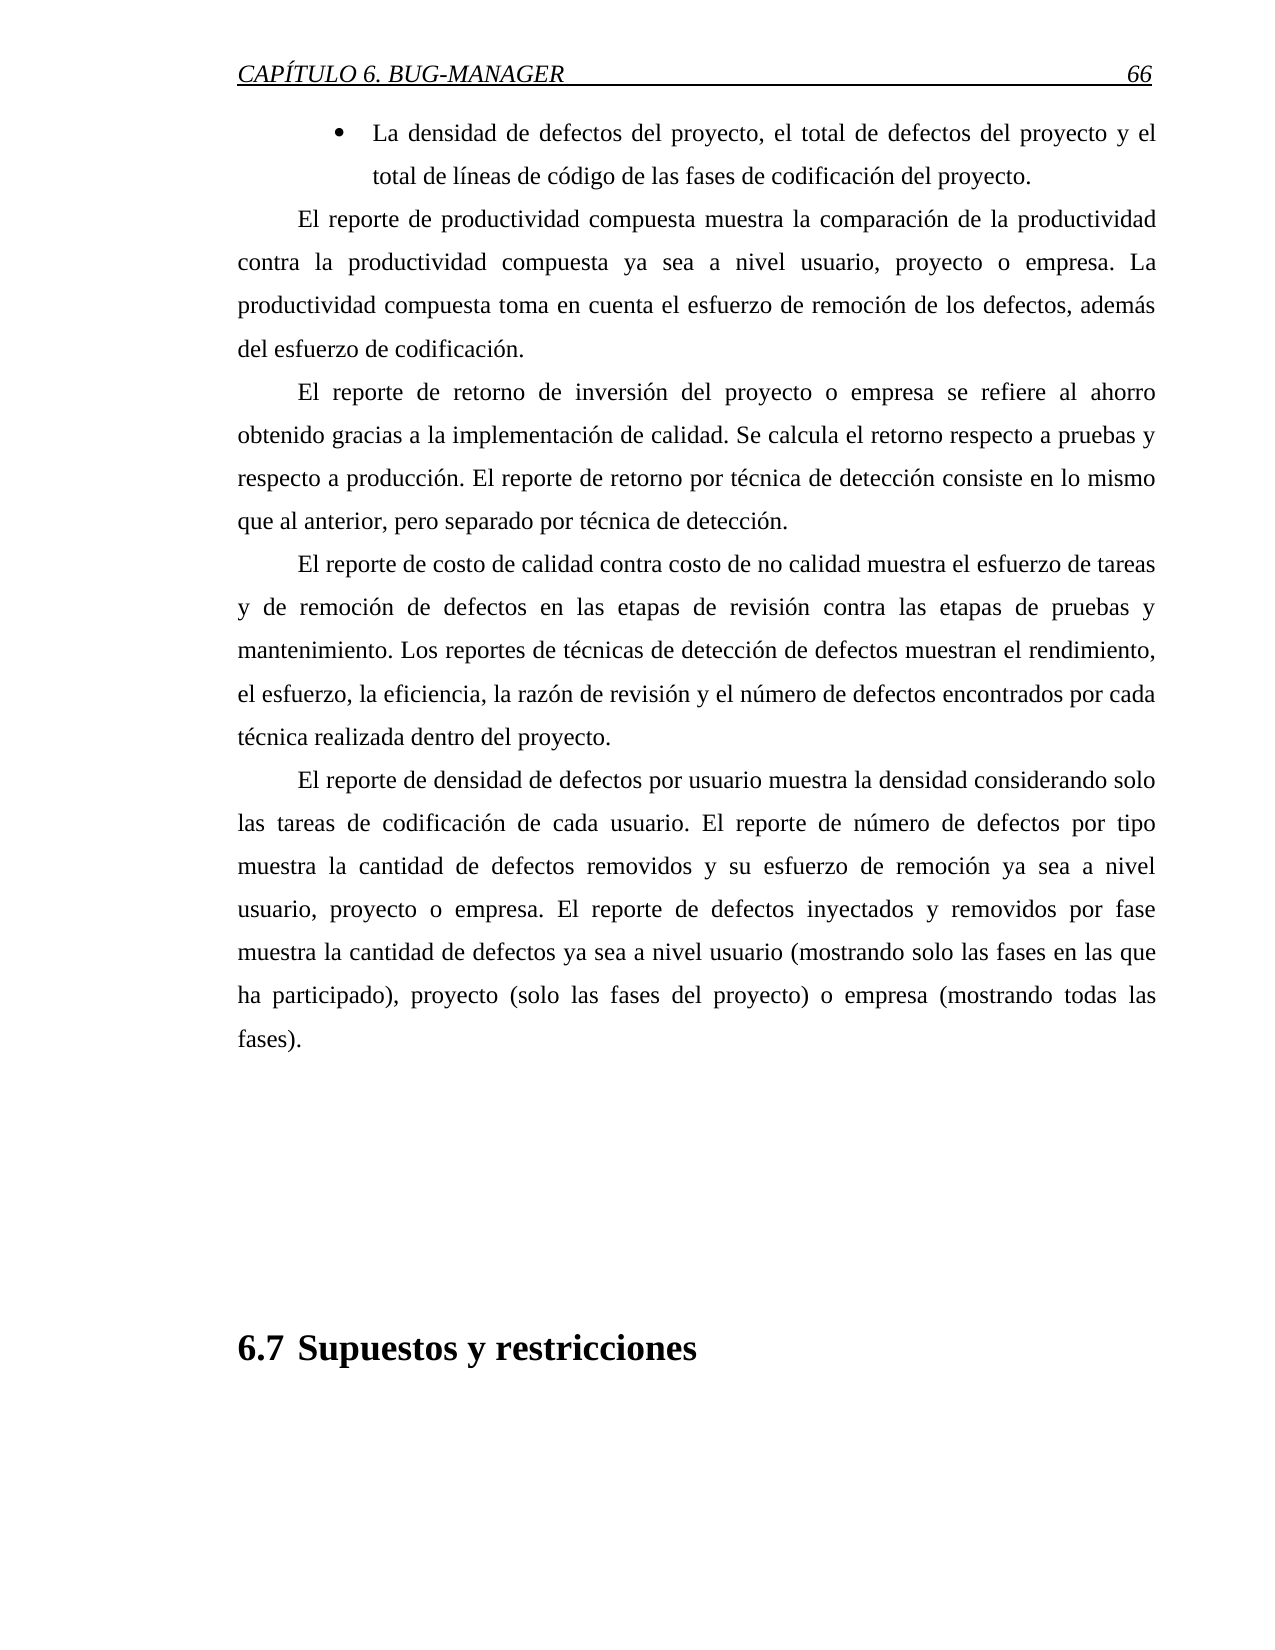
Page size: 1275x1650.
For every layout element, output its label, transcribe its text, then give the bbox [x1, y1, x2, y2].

subtitle Supuestos y restricciones [237, 1326, 1157, 1369]
text El reporte de densidad de defectos por usuario muestra la densidad considerando solo las tareas de codificación de cada usuario. El reporte de número de defectos por tipo muestra la cantidad de defectos removidos y su esfuerzo de remoción ya sea a nivel usuario, proyecto o empresa. El reporte de defectos inyectados y removidos por fase muestra la cantidad de defectos ya sea a nivel usuario (mostrando solo las fases en las que ha participado), proyecto (solo las fases del proyecto) o empresa (mostrando todas las fases). [237, 765, 1157, 1052]
text El reporte de costo de calidad contra costo de no calidad muestra el esfuerzo de tareas y de remoción de defectos en las etapas de revisión contra las etapas de pruebas y mantenimiento. Los reportes de técnicas de detección de defectos muestran el rendimiento, el esfuerzo, la eficiencia, la razón de revisión y el número de defectos encontrados por cada técnica realizada dentro del proyecto. [237, 549, 1157, 751]
text El reporte de productividad compuesta muestra la comparación de la productividad contra la productividad compuesta ya sea a nivel usuario, proyecto o empresa. La productividad compuesta toma en cuenta el esfuerzo de remoción de los defectos, además del esfuerzo de codificación. [237, 204, 1157, 362]
list La densidad de defectos del proyecto, el total de defectos del proyecto y el total de líneas de código de las fases de codificación del proyecto. [335, 118, 1157, 190]
text El reporte de retorno de inversión del proyecto o empresa se refiere al ahorro obtenido gracias a la implementación de calidad. Se calcula el retorno respecto a pruebas y respecto a producción. El reporte de retorno por técnica de detección consiste en lo mismo que al anterior, pero separado por técnica de detección. [237, 377, 1157, 535]
